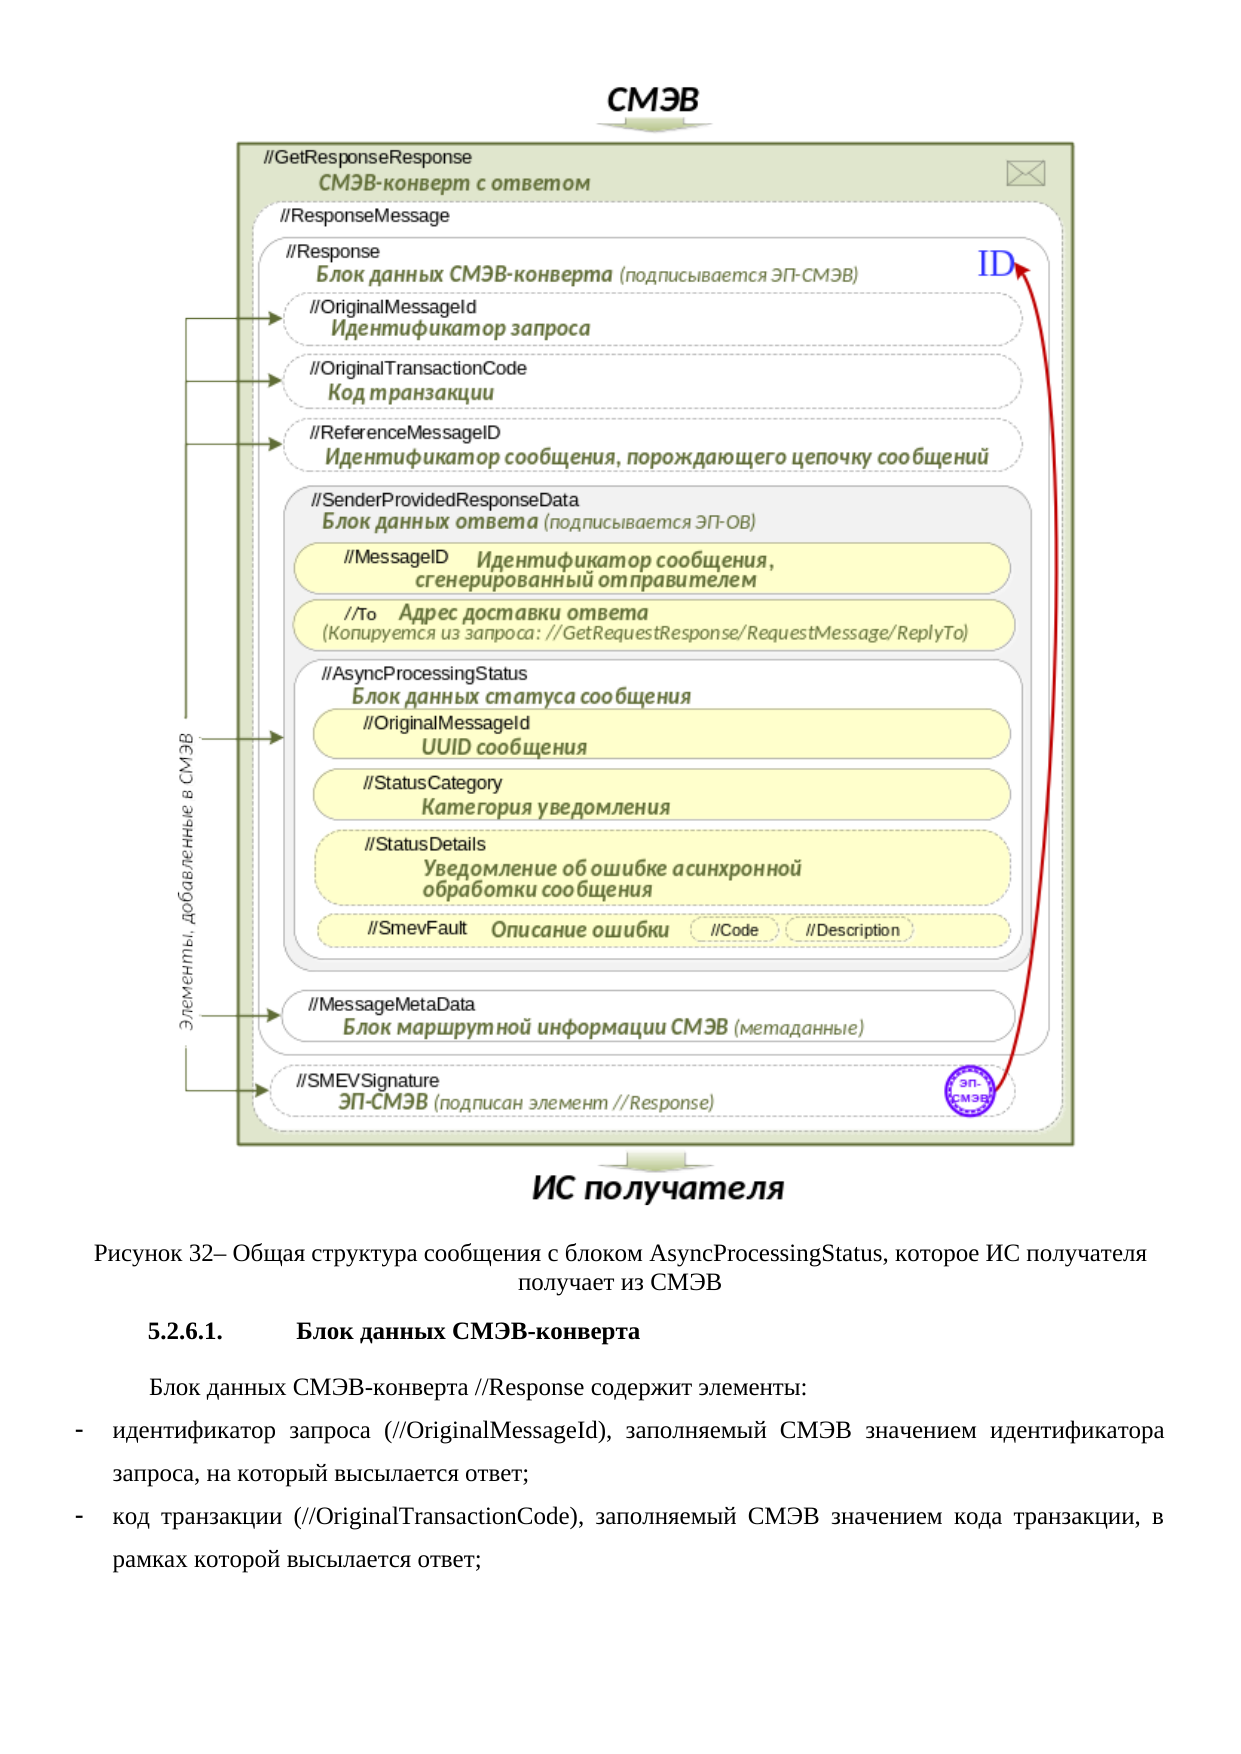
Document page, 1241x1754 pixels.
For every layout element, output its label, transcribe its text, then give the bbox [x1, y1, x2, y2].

text идентификатор запроса (//OriginalMessageId), заполняемый СМЭВ значением идентификатора запроса, на который высылается ответ; [75, 1415, 1165, 1487]
text код транзакции (//OriginalTransactionCode), заполняемый СМЭВ значением кода транзакции, в рамках которой высылается ответ; [75, 1501, 1165, 1573]
text Блок данных СМЭВ-конверта //Response содержит элементы: [75, 1372, 1165, 1401]
text Блок данных СМЭВ-конверта [75, 1316, 1165, 1345]
text Рисунок 32– Общая структура сообщения с блоком AsyncProcessingStatus, которое ИС получателя получает из СМЭВ [75, 1238, 1165, 1296]
